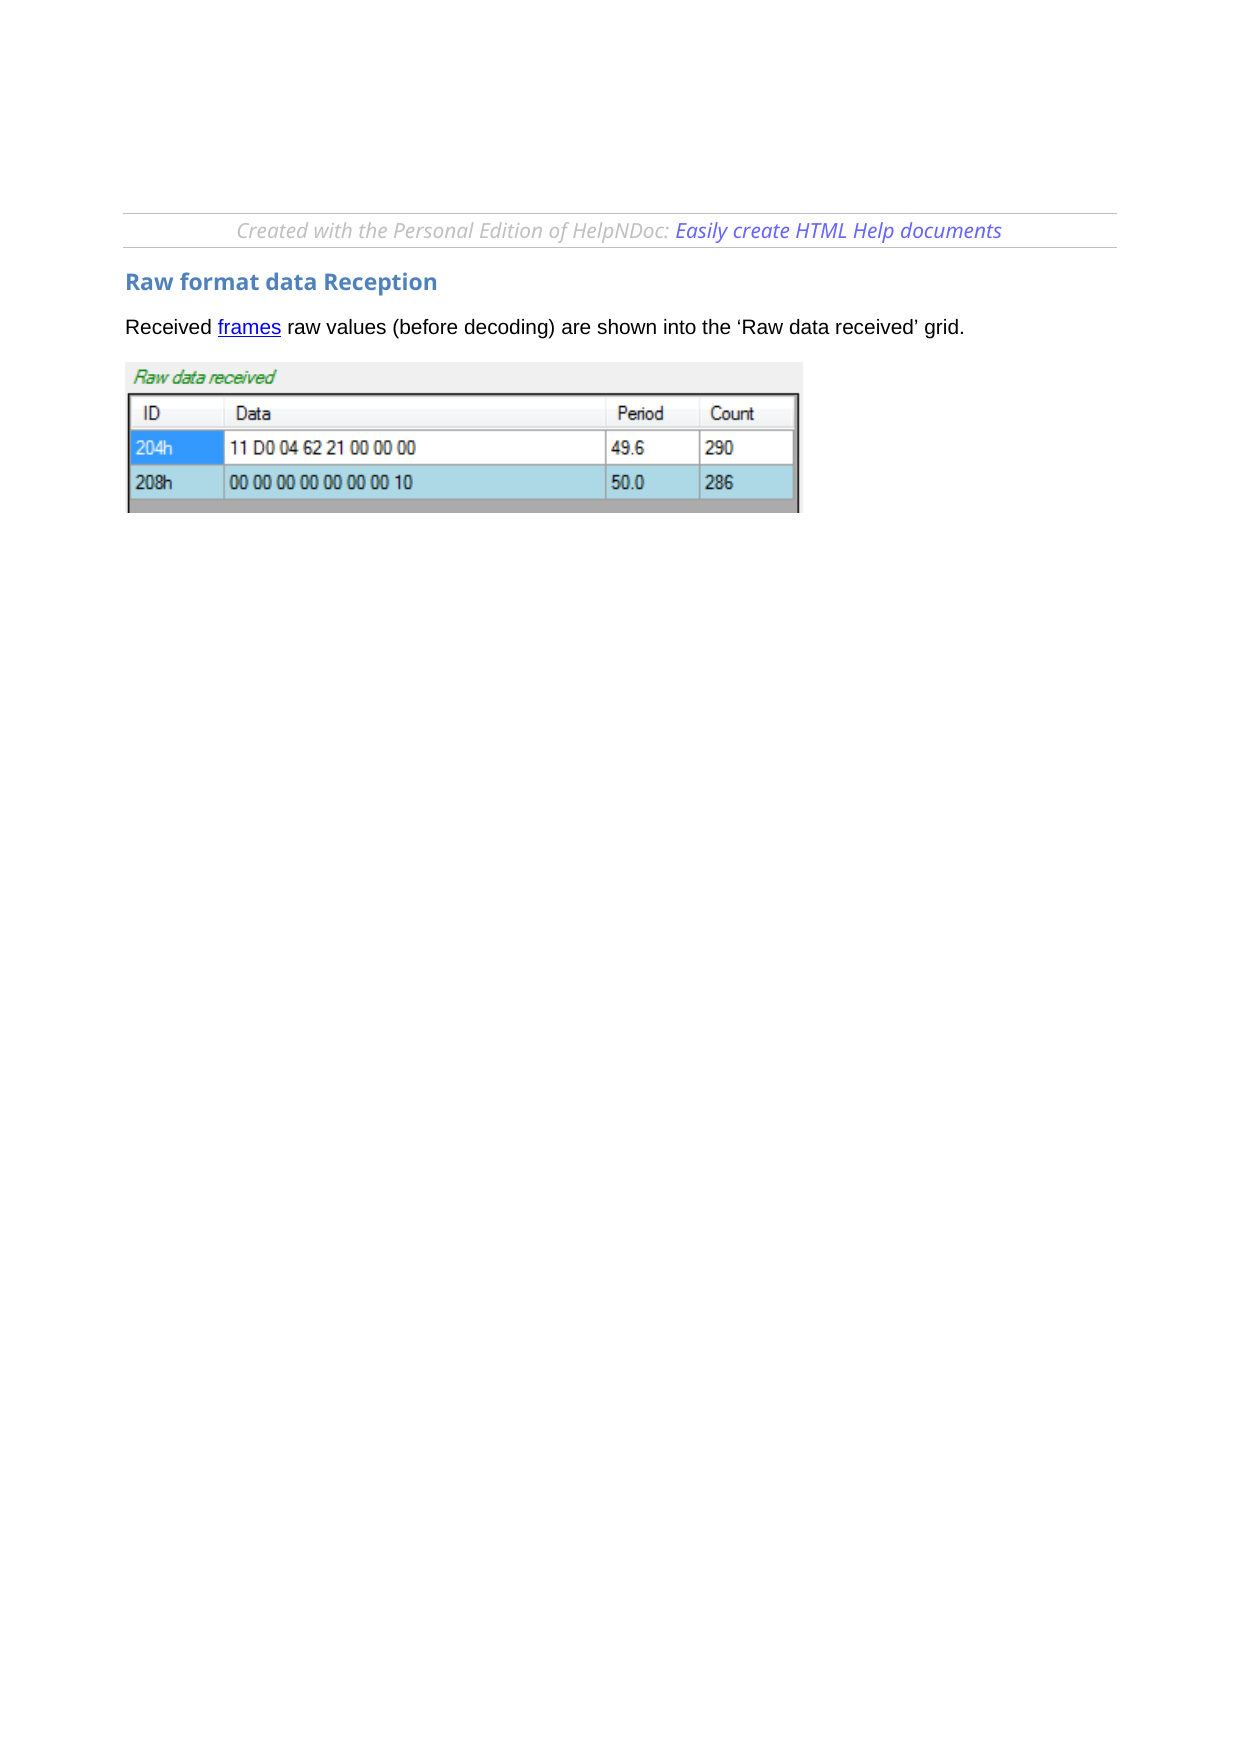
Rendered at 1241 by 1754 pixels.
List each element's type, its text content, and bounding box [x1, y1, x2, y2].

picture [125, 362, 804, 513]
text Received frames raw values (before decoding) are shown into the ‘Raw data received’ grid. [125, 315, 1115, 339]
text Created with the Personal Edition of HelpNDoc: Easily create HTML Help documents [123, 214, 1117, 247]
text Raw format data Reception [123, 264, 1117, 299]
